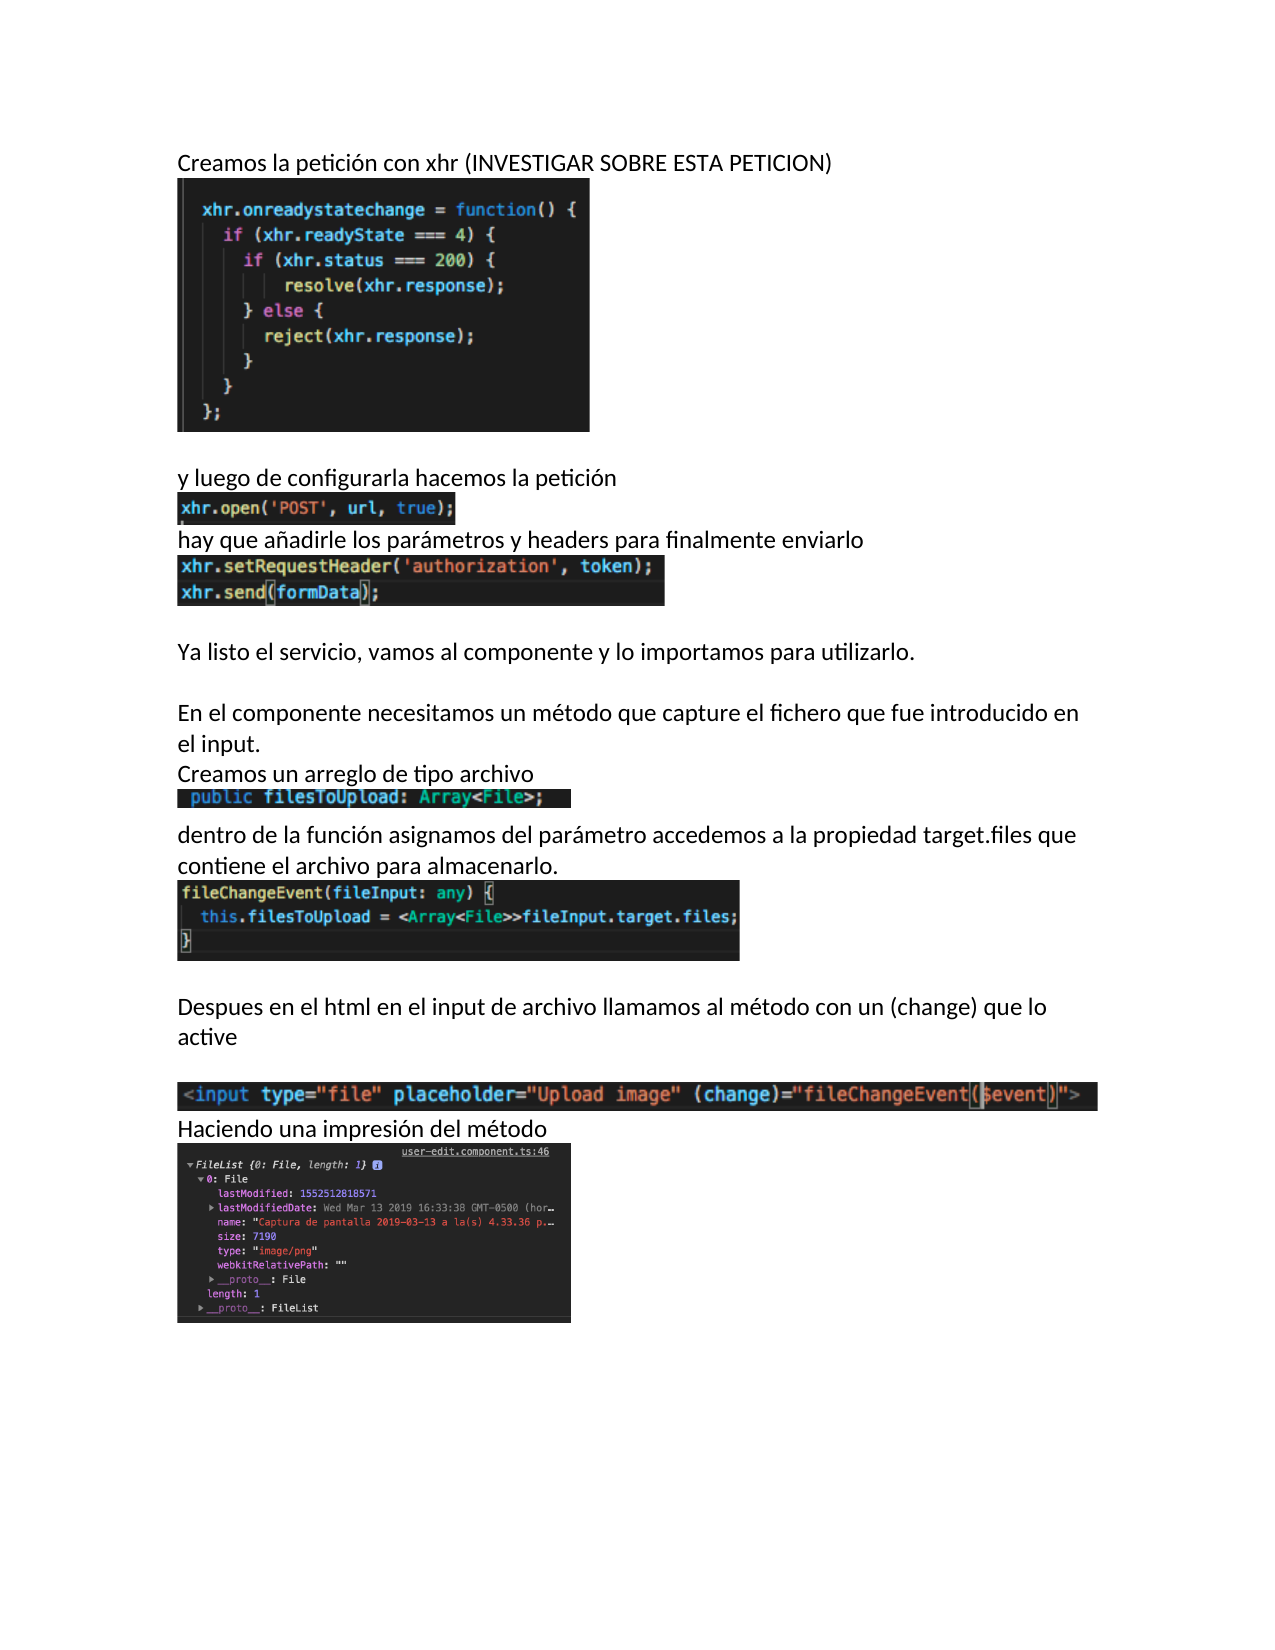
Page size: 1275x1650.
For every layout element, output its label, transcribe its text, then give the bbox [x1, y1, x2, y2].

picture [177, 1082, 1098, 1111]
text dentro de la función asignamos del parámetro accedemos a la propiedad target.files que contiene el archivo para almacenarlo. [177, 819, 1098, 881]
text hay que añadirle los parámetros y headers para finalmente enviarlo [177, 524, 1098, 555]
text Despues en el html en el input de archivo llamamos al método con un (change) que lo active [177, 991, 1098, 1052]
picture [177, 789, 571, 808]
picture [177, 880, 740, 961]
text Creamos un arreglo de tipo archivo [177, 758, 1098, 789]
text Haciendo una impresión del método [177, 1113, 1098, 1143]
text Creamos la petición con xhr (INVESTIGAR SOBRE ESTA PETICION) [177, 148, 1098, 178]
picture [177, 555, 665, 606]
text En el componente necesitamos un método que capture el fichero que fue introducido en el input. [177, 697, 1098, 758]
picture [177, 1143, 571, 1323]
picture [177, 492, 456, 525]
picture [177, 178, 590, 432]
text Ya listo el servicio, vamos al componente y lo importamos para utilizarlo. [177, 636, 1098, 667]
text y luego de configurarla hacemos la petición [177, 462, 1098, 492]
